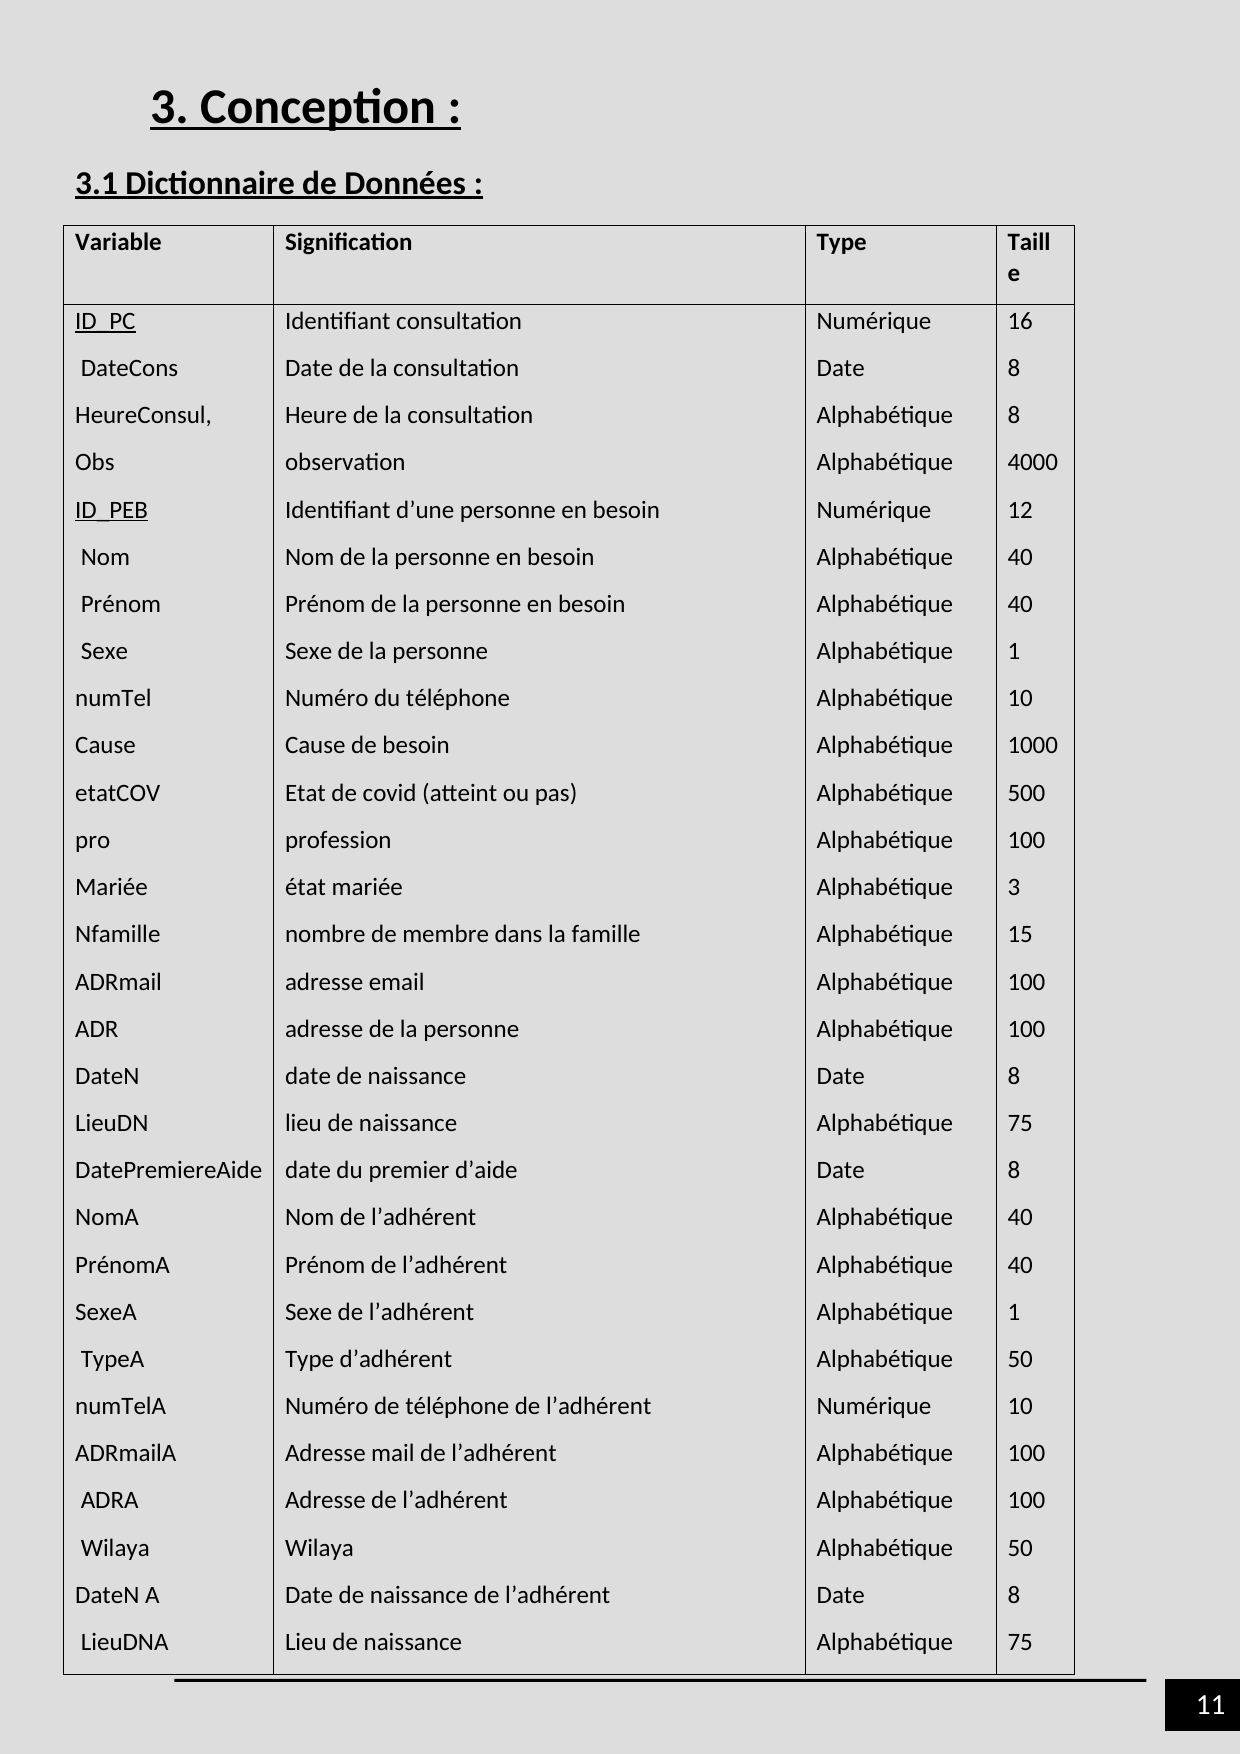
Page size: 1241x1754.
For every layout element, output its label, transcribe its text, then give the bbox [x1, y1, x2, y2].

table_header Taille [997, 226, 1074, 304]
table_header Type [806, 226, 996, 304]
table_header Variable [64, 226, 273, 304]
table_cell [806, 305, 996, 1673]
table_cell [64, 305, 273, 1673]
text 3.1 Dictionnaire de Données : [75, 162, 1165, 202]
list 3. Conception : [150, 75, 1165, 136]
table_header Signification [274, 226, 805, 304]
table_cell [997, 305, 1074, 1673]
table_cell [274, 305, 805, 1673]
